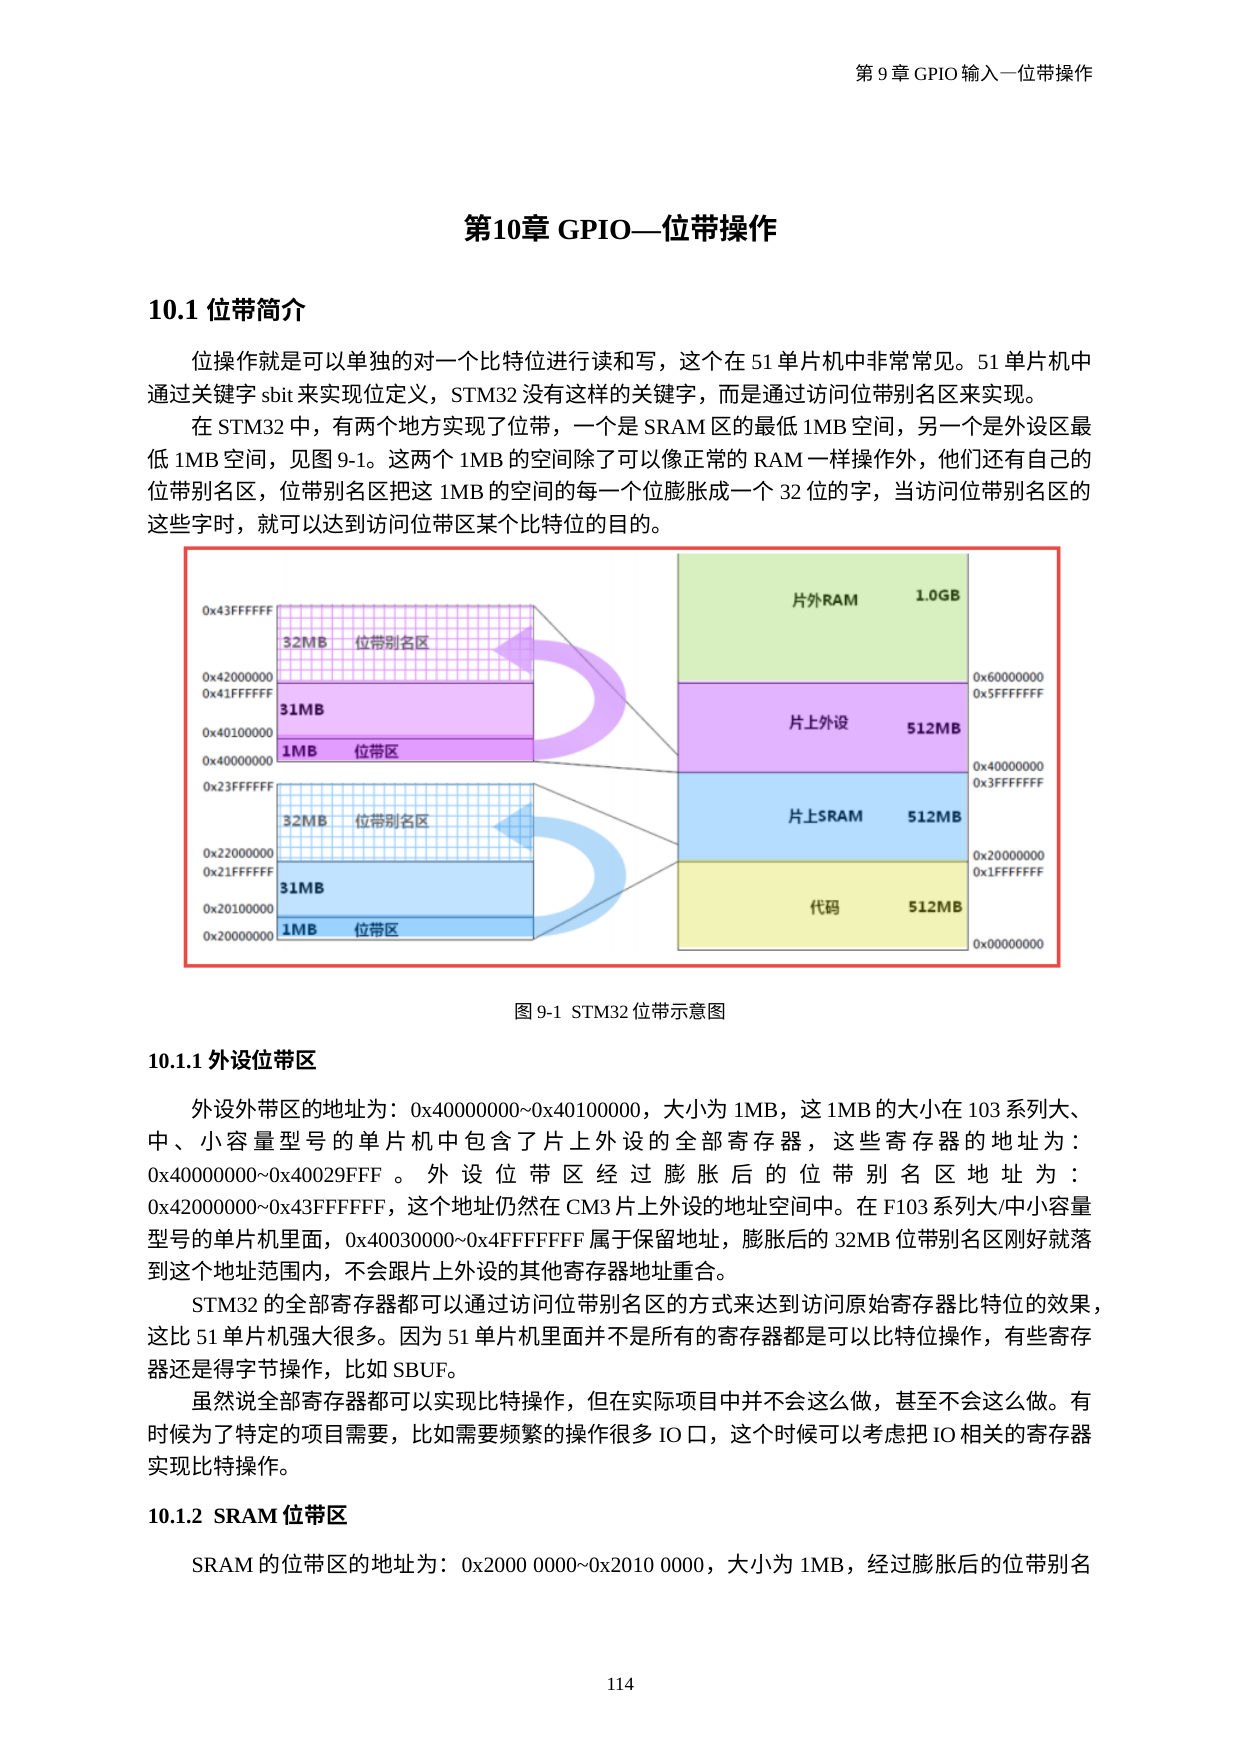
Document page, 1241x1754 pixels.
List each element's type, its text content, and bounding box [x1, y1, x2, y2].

text 在STM32中，有两个地方实现了位带，一个是SRAM区的最低1MB空间，另一个是外设区最低1MB空间，见图9-1。这两个1MB的空间除了可以像正常的RAM一样操作外，他们还有自己的位带别名区，位带别名区把这1MB的空间的每一个位膨胀成一个32位的字，当访问位带别名区的这些字时，就可以达到访问位带区某个比特位的目的。 [148, 409, 1092, 539]
subtitle 位带简介 [148, 276, 1092, 341]
text 外设外带区的地址为：0x40000000~0x40100000，大小为1MB，这1MB的大小在103系列大、中、小容量型号的单片机中包含了片上外设的全部寄存器，这些寄存器的地址为：0x40000000~0x40029FFF。外设位带区经过膨胀后的位带别名区地址为：0x42000000~0x43FFFFFF，这个地址仍然在CM3片上外设的地址空间中。在F103系列大/中小容量型号的单片机里面，0x40030000~0x4FFFFFFF属于保留地址，膨胀后的32MB位带别名区刚好就落到这个地址范围内，不会跟片上外设的其他寄存器地址重合。 [148, 1091, 1092, 1286]
text STM32的全部寄存器都可以通过访问位带别名区的方式来达到访问原始寄存器比特位的效果，这比51单片机强大很多。因为51单片机里面并不是所有的寄存器都是可以比特位操作，有些寄存器还是得字节操作，比如SBUF。 [148, 1286, 1092, 1384]
text 位操作就是可以单独的对一个比特位进行读和写，这个在51单片机中非常常见。51单片机中通过关键字sbit来实现位定义，STM32没有这样的关键字，而是通过访问位带别名区来实现。 [148, 344, 1092, 409]
subtitle 外设位带区 [148, 1043, 1092, 1075]
subtitle GPIO—位带操作 [148, 194, 1092, 259]
subtitle SRAM位带区 [148, 1498, 1092, 1530]
text 虽然说全部寄存器都可以实现比特操作，但在实际项目中并不会这么做，甚至不会这么做。有时候为了特定的项目需要，比如需要频繁的操作很多IO口，这个时候可以考虑把IO相关的寄存器实现比特操作。 [148, 1384, 1092, 1481]
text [148, 1546, 1092, 1579]
text 图9-1 STM32位带示意图 [148, 994, 1092, 1026]
